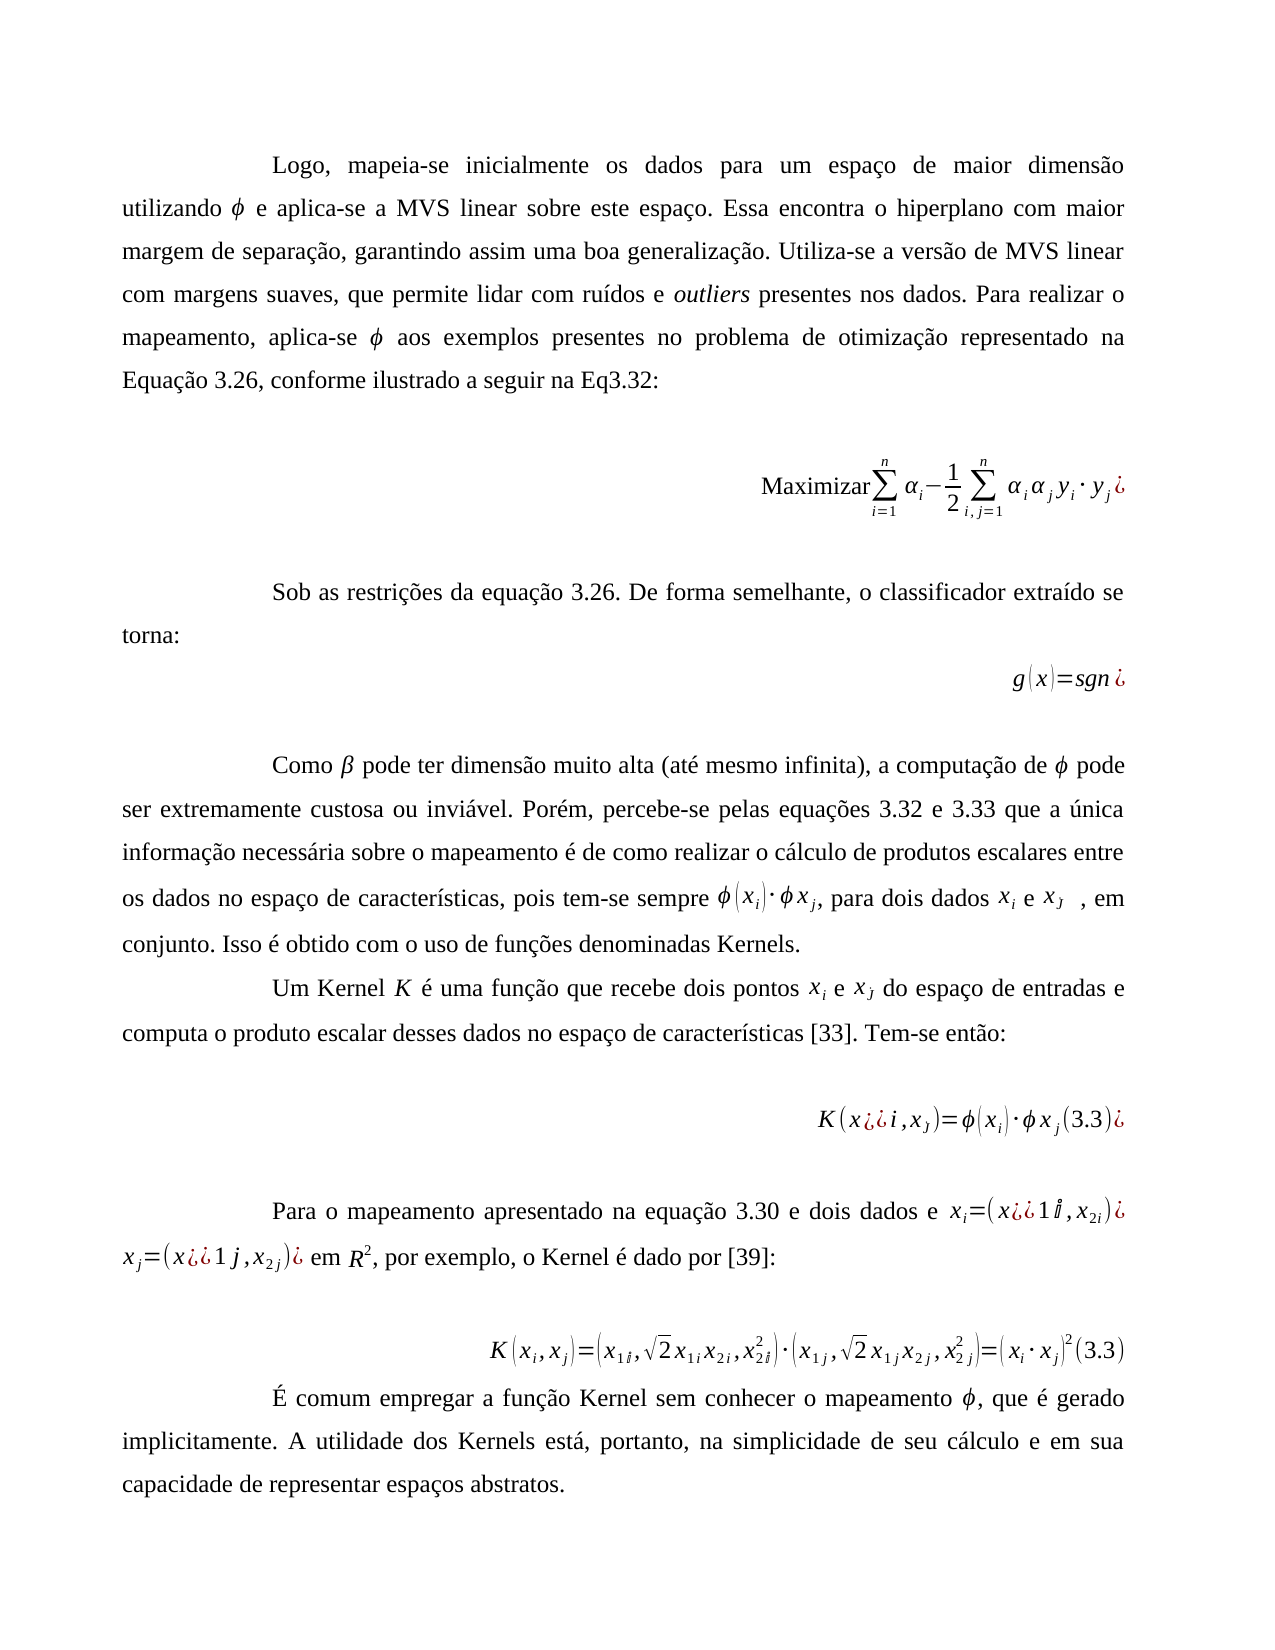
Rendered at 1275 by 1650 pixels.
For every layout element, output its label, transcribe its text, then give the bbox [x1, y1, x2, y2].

text Sob as restrições da equação 3.2. De forma semelhante, o classificador extraído se torna: [122, 577, 1125, 648]
text Logo, mapeia-se inicialmente os dados para um espaço de maior dimensão utilizando e aplica-se a MVS linear sobre este espaço. Essa encontra o hiperplano com maior margem de separação, garantindo assim uma boa generalização. Utiliza-se a versão de MVS linear com margens suaves, que permite lidar com ruídos e outliers presentes nos dados. Para realizar o mapeamento, aplica-se aos exemplos presentes no problema de otimização representado na quação 3., conforme ilustrado a seguir na q3.3: [122, 150, 1125, 394]
text Como pode ter dimensão muito alta (até mesmo infinita), a computação de pode ser extremamente custosa ou inviável. Porém, percebe-se pelas equações 3.3 3.3 que a única informação necessária sobre o mapeamento é de como realizar o cálculo de produtos escalares entre os dados no espaço de características, pois tem-se sempre , para dois dados e , em conjunto. Isso é obtido com o uso de funções denominadas Kernels. [122, 751, 1125, 958]
text Maximizar [122, 452, 1125, 519]
text Um Kernel é uma função que recebe dois pontos e do espaço de entradas e computa o produto escalar desses dados no espaço de características [33]. Tem-se então: [122, 972, 1125, 1047]
text É comum empregar a função Kernel sem conhecer o mapeamento , que é gerado implicitamente. A utilidade dos Kernels está, portanto, na simplicidade de seu cálculo e em sua capacidade de representar espaços abstratos. [122, 1383, 1125, 1498]
text Para o mapeamento apresentado na equação 3.e dois dados e em , por exemplo, o Kernel é dado por [39]: [122, 1195, 1125, 1273]
